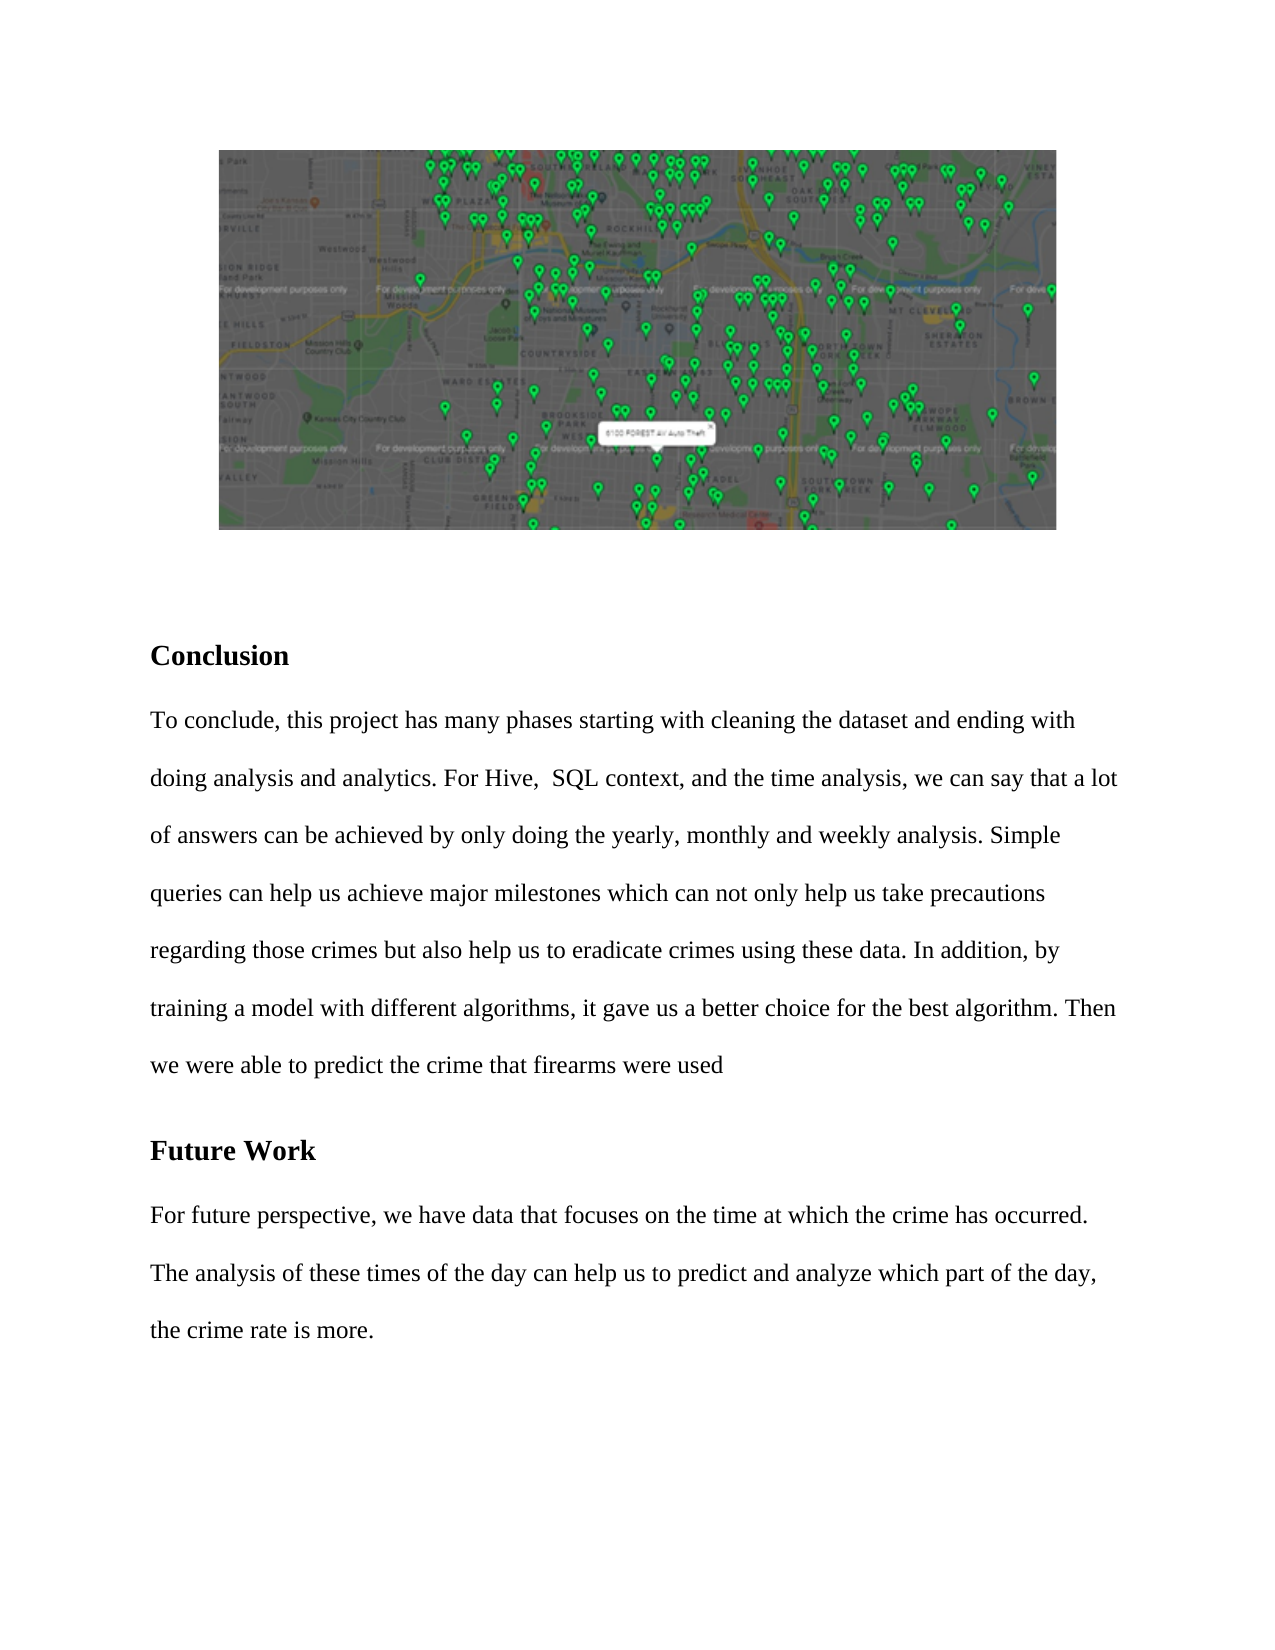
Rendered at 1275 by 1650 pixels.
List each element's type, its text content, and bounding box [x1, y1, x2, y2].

text To conclude, this project has many phases starting with cleaning the dataset and ending with doing analysis and analytics. For Hive, SQL context, and the time analysis, we can say that a lot of answers can be achieved by only doing the yearly, monthly and weekly analysis. Simple queries can help us achieve major milestones which can not only help us take precautions regarding those crimes but also help us to eradicate crimes using these data. In addition, by training a model with different algorithms, it gave us a better choice for the best algorithm. Then we were able to predict the crime that firearms were used [150, 706, 1125, 1079]
text For future perspective, we have data that focuses on the time at which the crime has occurred. The analysis of these times of the day can help us to predict and analyze which part of the day, the crime rate is more. [150, 1200, 1125, 1344]
picture [218, 150, 1057, 530]
text Conclusion [150, 638, 1125, 672]
text Future Work [150, 1133, 1125, 1167]
